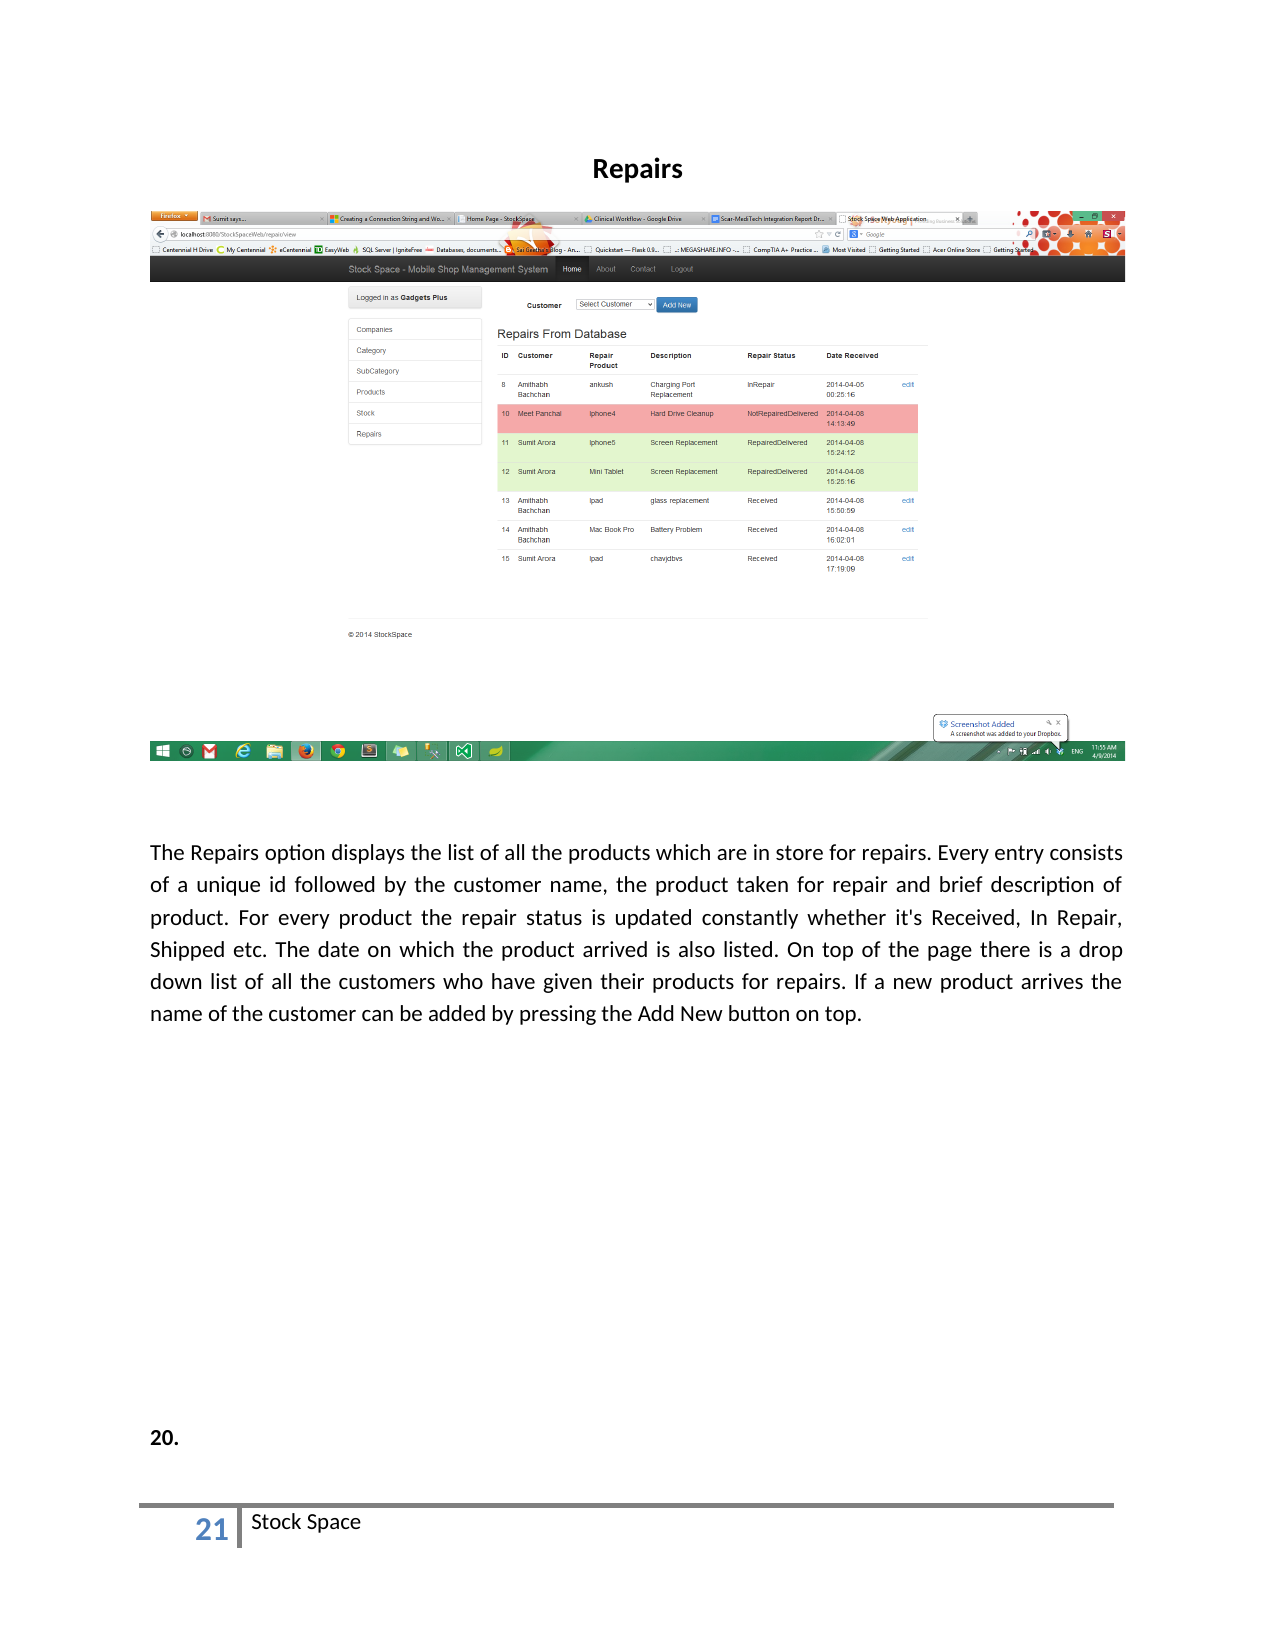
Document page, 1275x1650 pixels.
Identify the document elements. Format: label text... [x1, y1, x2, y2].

picture [150, 211, 1125, 761]
text Repairs [150, 150, 1125, 186]
text The Repairs option displays the list of all the products which are in store for repairs. Every entry consists of a unique id followed by the customer name, the product taken for repair and brief description of product. For every product the repair status is updated constantly whether it's Received, In Repair, Shipped etc. The date on which the product arrived is also listed. On top of the page there is a drop down list of all the customers who have given their products for repairs. If a new product arrives the name of the customer can be added by pressing the Add New button on top. [150, 838, 1125, 1027]
text 20. [150, 1423, 1125, 1451]
